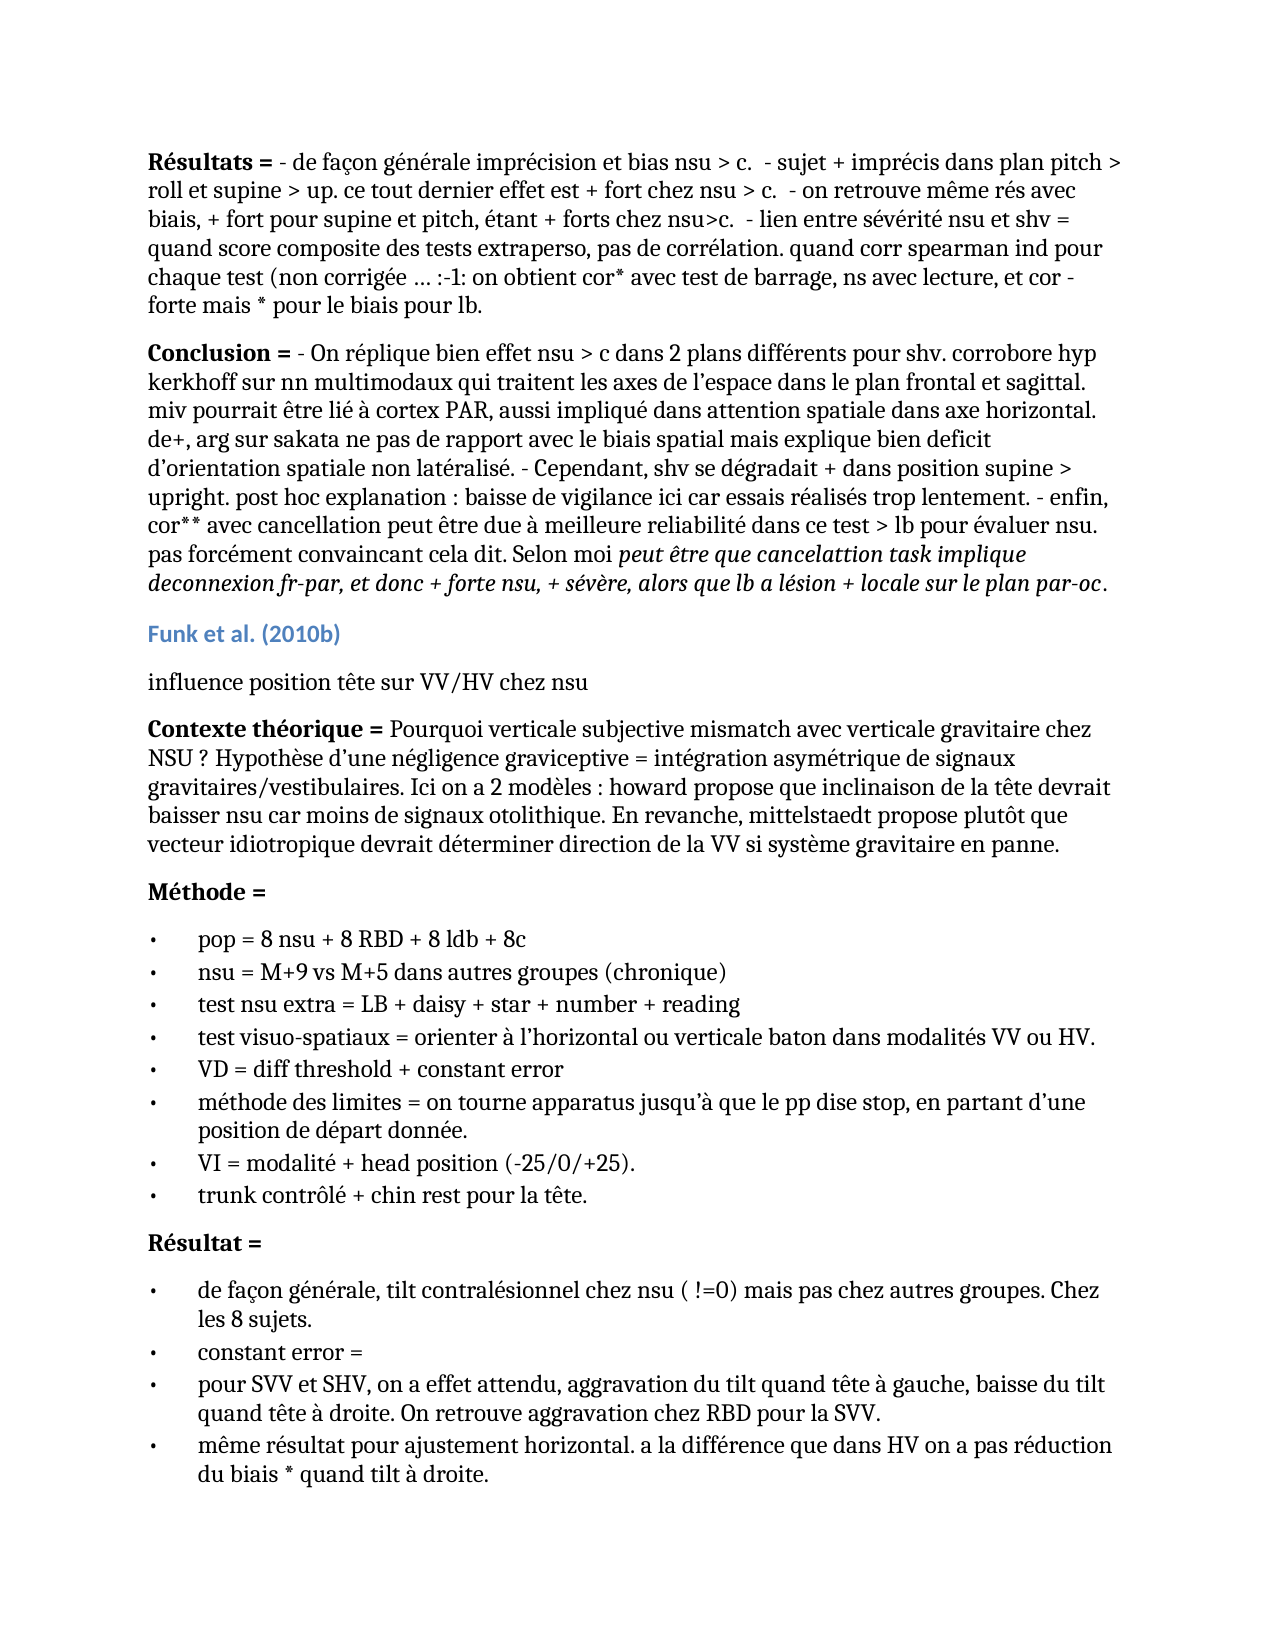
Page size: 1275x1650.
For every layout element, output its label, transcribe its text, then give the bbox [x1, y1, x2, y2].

list test visuo-spatiaux = orienter à l’horizontal ou verticale baton dans modalités VV ou HV. [148, 1023, 1127, 1051]
subtitle Funk et al. (2010b) [148, 618, 1127, 649]
list constant error = [148, 1338, 1127, 1366]
list test nsu extra = LB + daisy + star + number + reading [148, 990, 1127, 1019]
text Contexte théorique = Pourquoi verticale subjective mismatch avec verticale gravitaire chez NSU ? Hypothèse d’une négligence graviceptive = intégration asymétrique de signaux gravitaires/vestibulaires. Ici on a 2 modèles : howard propose que inclinaison de la tête devrait baisser nsu car moins de signaux otolithique. En revanche, mittelstaedt propose plutôt que vecteur idiotropique devrait déterminer direction de la VV si système gravitaire en panne. [148, 715, 1127, 859]
list méthode des limites = on tourne apparatus jusqu’à que le pp dise stop, en partant d’une position de départ donnée. [148, 1088, 1127, 1145]
list VI = modalité + head position (-25/0/+25). [148, 1149, 1127, 1178]
text Méthode = [148, 878, 1127, 906]
list trunk contrôlé + chin rest pour la tête. [148, 1181, 1127, 1210]
text Résultats = - de façon générale imprécision et bias nsu > c. - sujet + imprécis dans plan pitch > roll et supine > up. ce tout dernier effet est + fort chez nsu > c. - on retrouve même rés avec biais, + fort pour supine et pitch, étant + forts chez nsu>c. - lien entre sévérité nsu et shv = quand score composite des tests extraperso, pas de corrélation. quand corr spearman ind pour chaque test (non corrigée … :-1: on obtient cor* avec test de barrage, ns avec lecture, et cor - forte mais * pour le biais pour lb. [148, 148, 1127, 320]
list pour SVV et SHV, on a effet attendu, aggravation du tilt quand tête à gauche, baisse du tilt quand tête à droite. On retrouve aggravation chez RBD pour la SVV. [148, 1370, 1127, 1428]
text influence position tête sur VV/HV chez nsu [148, 668, 1127, 696]
list nsu = M+9 vs M+5 dans autres groupes (chronique) [148, 958, 1127, 986]
text Résultat = [148, 1229, 1127, 1258]
text Conclusion = - On réplique bien effet nsu > c dans 2 plans différents pour shv. corrobore hyp kerkhoff sur nn multimodaux qui traitent les axes de l’espace dans le plan frontal et sagittal. miv pourrait être lié à cortex PAR, aussi impliqué dans attention spatiale dans axe horizontal. de+, arg sur sakata ne pas de rapport avec le biais spatial mais explique bien deficit d’orientation spatiale non latéralisé. - Cependant, shv se dégradait + dans position supine > upright. post hoc explanation : baisse de vigilance ici car essais réalisés trop lentement. - enfin, cor** avec cancellation peut être due à meilleure reliabilité dans ce test > lb pour évaluer nsu. pas forcément convaincant cela dit. Selon moi peut être que cancelattion task implique deconnexion fr-par, et donc + forte nsu, + sévère, alors que lb a lésion + locale sur le plan par-oc. [148, 339, 1127, 598]
list même résultat pour ajustement horizontal. a la différence que dans HV on a pas réduction du biais * quand tilt à droite. [148, 1431, 1127, 1489]
list VD = diff threshold + constant error [148, 1055, 1127, 1084]
list de façon générale, tilt contralésionnel chez nsu ( !=0) mais pas chez autres groupes. Chez les 8 sujets. [148, 1276, 1127, 1334]
list pop = 8 nsu + 8 RBD + 8 ldb + 8c [148, 925, 1127, 954]
